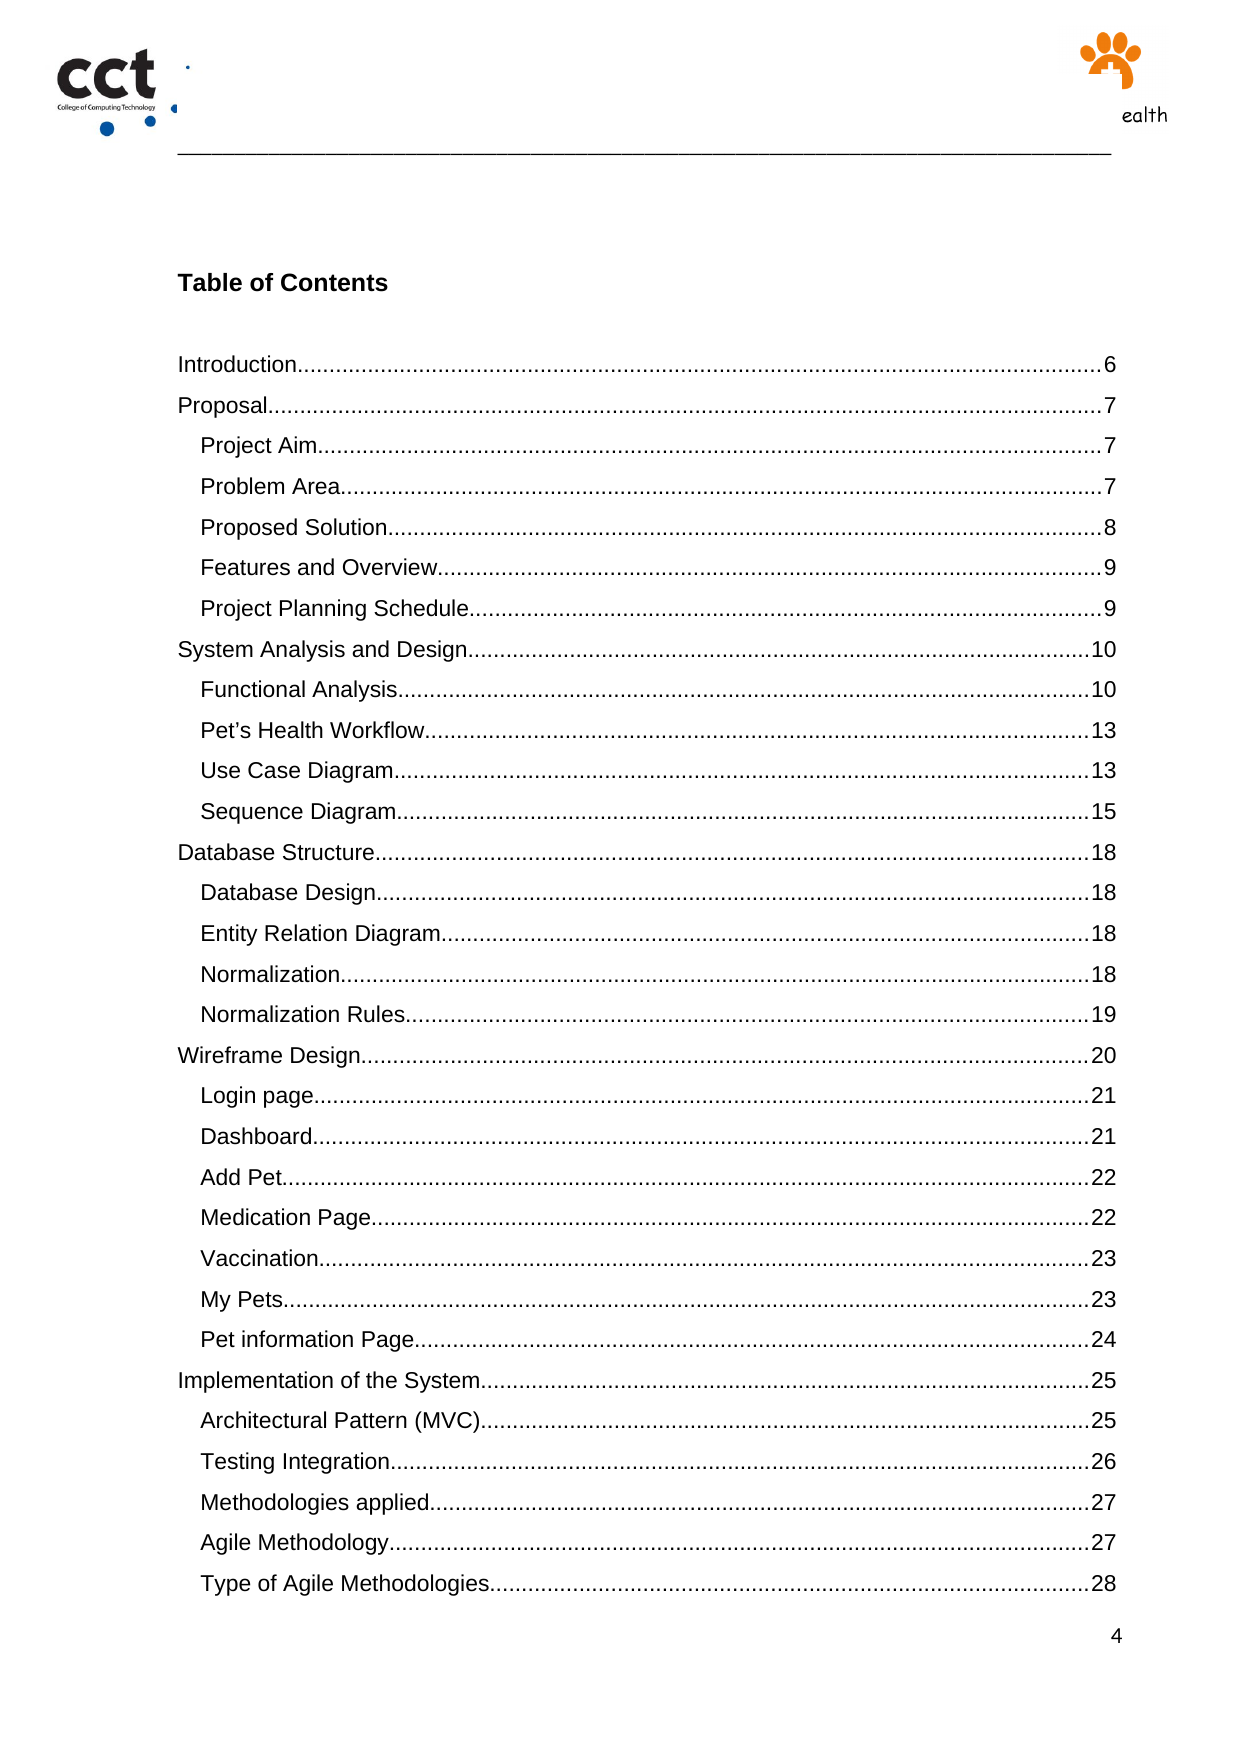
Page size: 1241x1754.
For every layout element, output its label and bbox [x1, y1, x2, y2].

picture [1056, 25, 1169, 134]
picture [37, 33, 209, 143]
